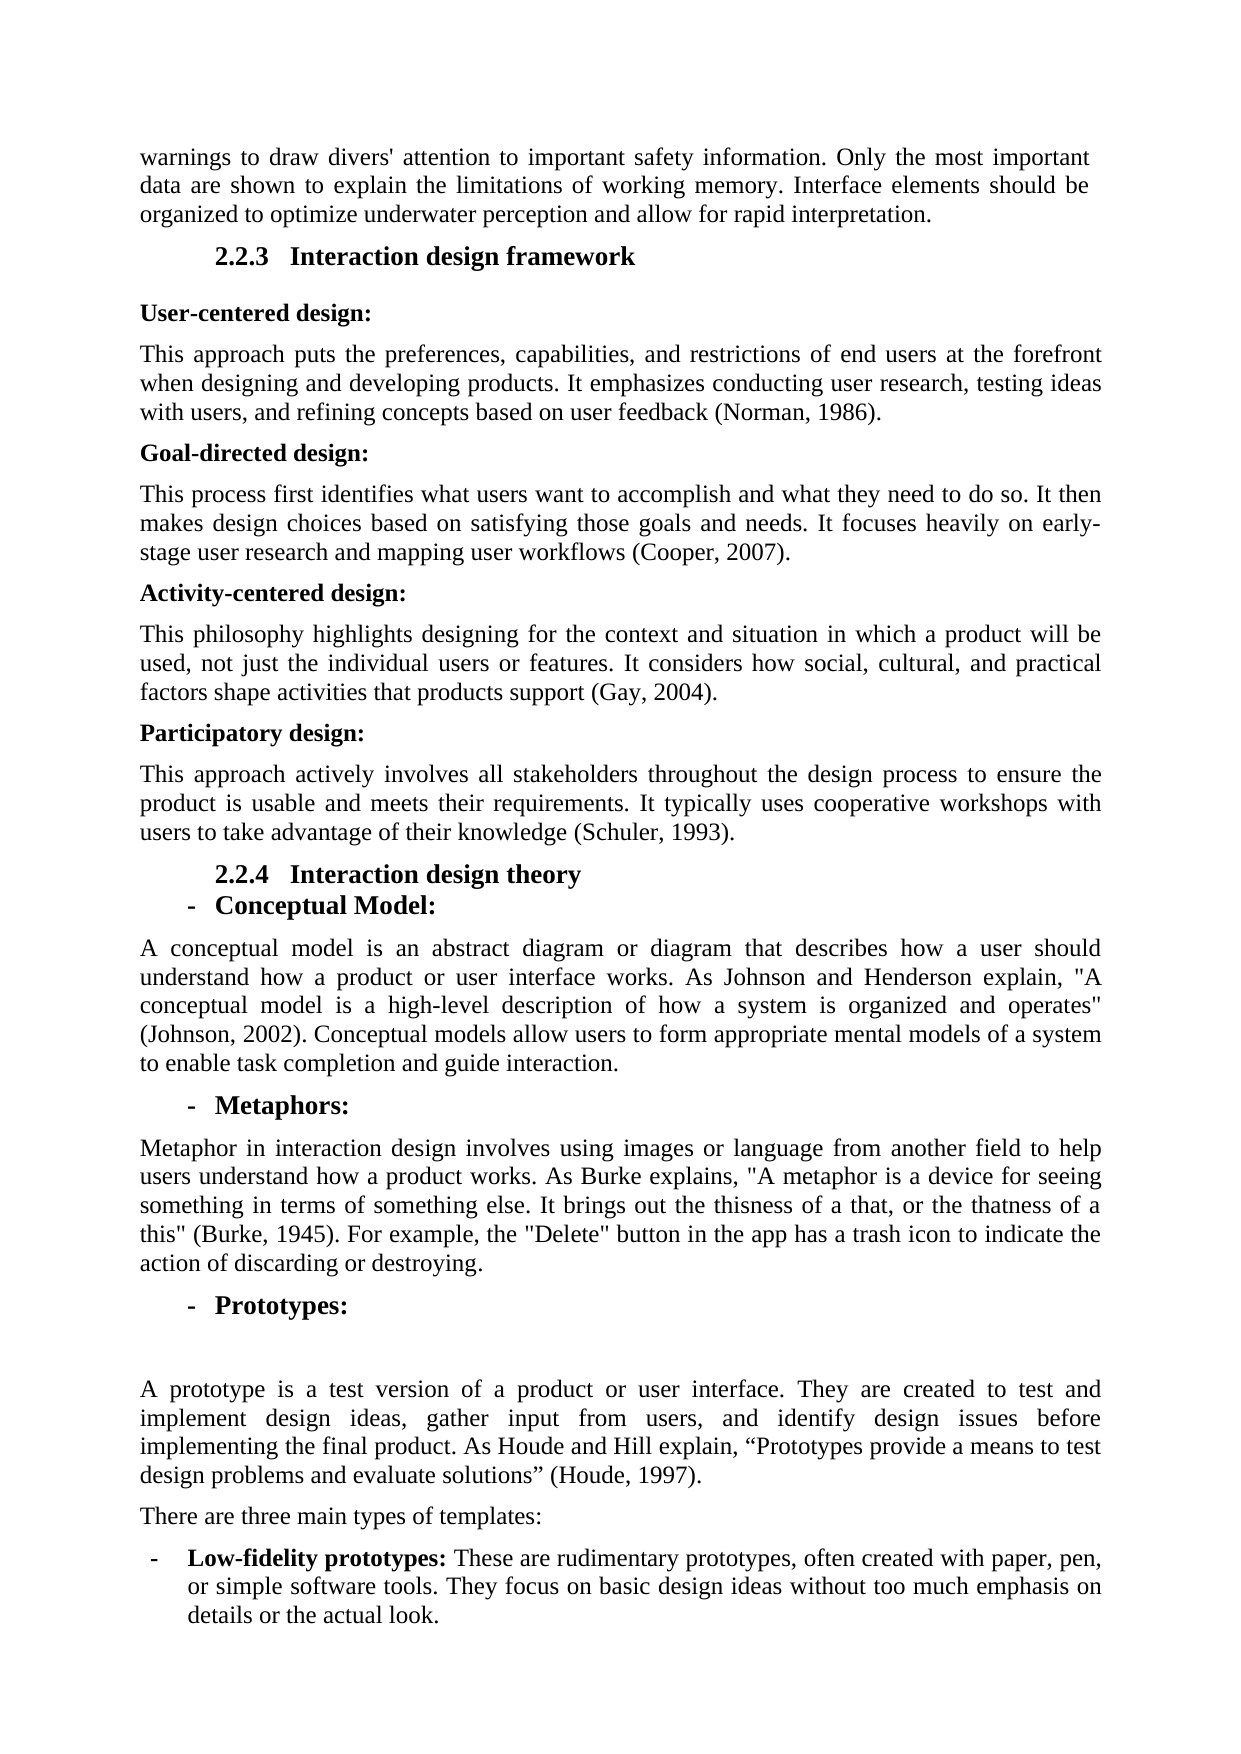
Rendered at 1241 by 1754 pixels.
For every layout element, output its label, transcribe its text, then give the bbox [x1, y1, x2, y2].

text A conceptual model is an abstract diagram or diagram that describes how a user should understand how a product or user interface works. As Johnson and Henderson explain, "A conceptual model is a high-level description of how a system is organized and operates". Conceptual models allow users to form appropriate mental models of a system to enable task completion and guide interaction. [139, 933, 1103, 1077]
subtitle Interaction design framework [214, 240, 1103, 272]
list Conceptual Model: [187, 889, 1091, 920]
text This approach actively involves all stakeholders throughout the design process to ensure the product is usable and meets their requirements. It typically uses cooperative workshops with users to take advantage of their knowledge. [139, 759, 1103, 846]
text This approach puts the preferences, capabilities, and restrictions of end users at the forefront when designing and developing products. It emphasizes conducting user research, testing ideas with users, and refining concepts based on user feedback. [139, 339, 1103, 426]
text A prototype is a test version of a product or user interface. They are created to test and implement design ideas, gather input from users, and identify design issues before implementing the final product. As Houde and Hill explain, “Prototypes provide a means to test design problems and evaluate solutions” . [139, 1374, 1103, 1489]
list Low-fidelity prototypes: These are rudimentary prototypes, often created with paper, pen, or simple software tools. They focus on basic design ideas without too much emphasis on details or the actual look. [150, 1543, 1103, 1629]
text There are three main types of templates: [139, 1501, 1103, 1530]
subtitle Interaction design theory [214, 858, 1103, 889]
text Goal-directed design: [139, 438, 1103, 467]
list Prototypes: [187, 1289, 1091, 1320]
text This process first identifies what users want to accomplish and what they need to do so. It then makes design choices based on satisfying those goals and needs. It focuses heavily on early-stage user research and mapping user workflows. [139, 479, 1103, 566]
list Metaphors: [187, 1089, 1091, 1120]
text Metaphor in interaction design involves using images or language from another field to help users understand how a product works. As Burke explains, "A metaphor is a device for seeing something in terms of something else. It brings out the thisness of a that, or the thatness of a this" . For example, the "Delete" button in the app has a trash icon to indicate the action of discarding or destroying. [139, 1133, 1103, 1276]
text User-centered design: [139, 298, 1103, 327]
text This philosophy highlights designing for the context and situation in which a product will be used, not just the individual users or features. It considers how social, cultural, and practical factors shape activities that products support. [139, 619, 1103, 706]
text Activity-centered design: [139, 578, 1103, 607]
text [139, 142, 1091, 228]
text Participatory design: [139, 718, 1103, 747]
